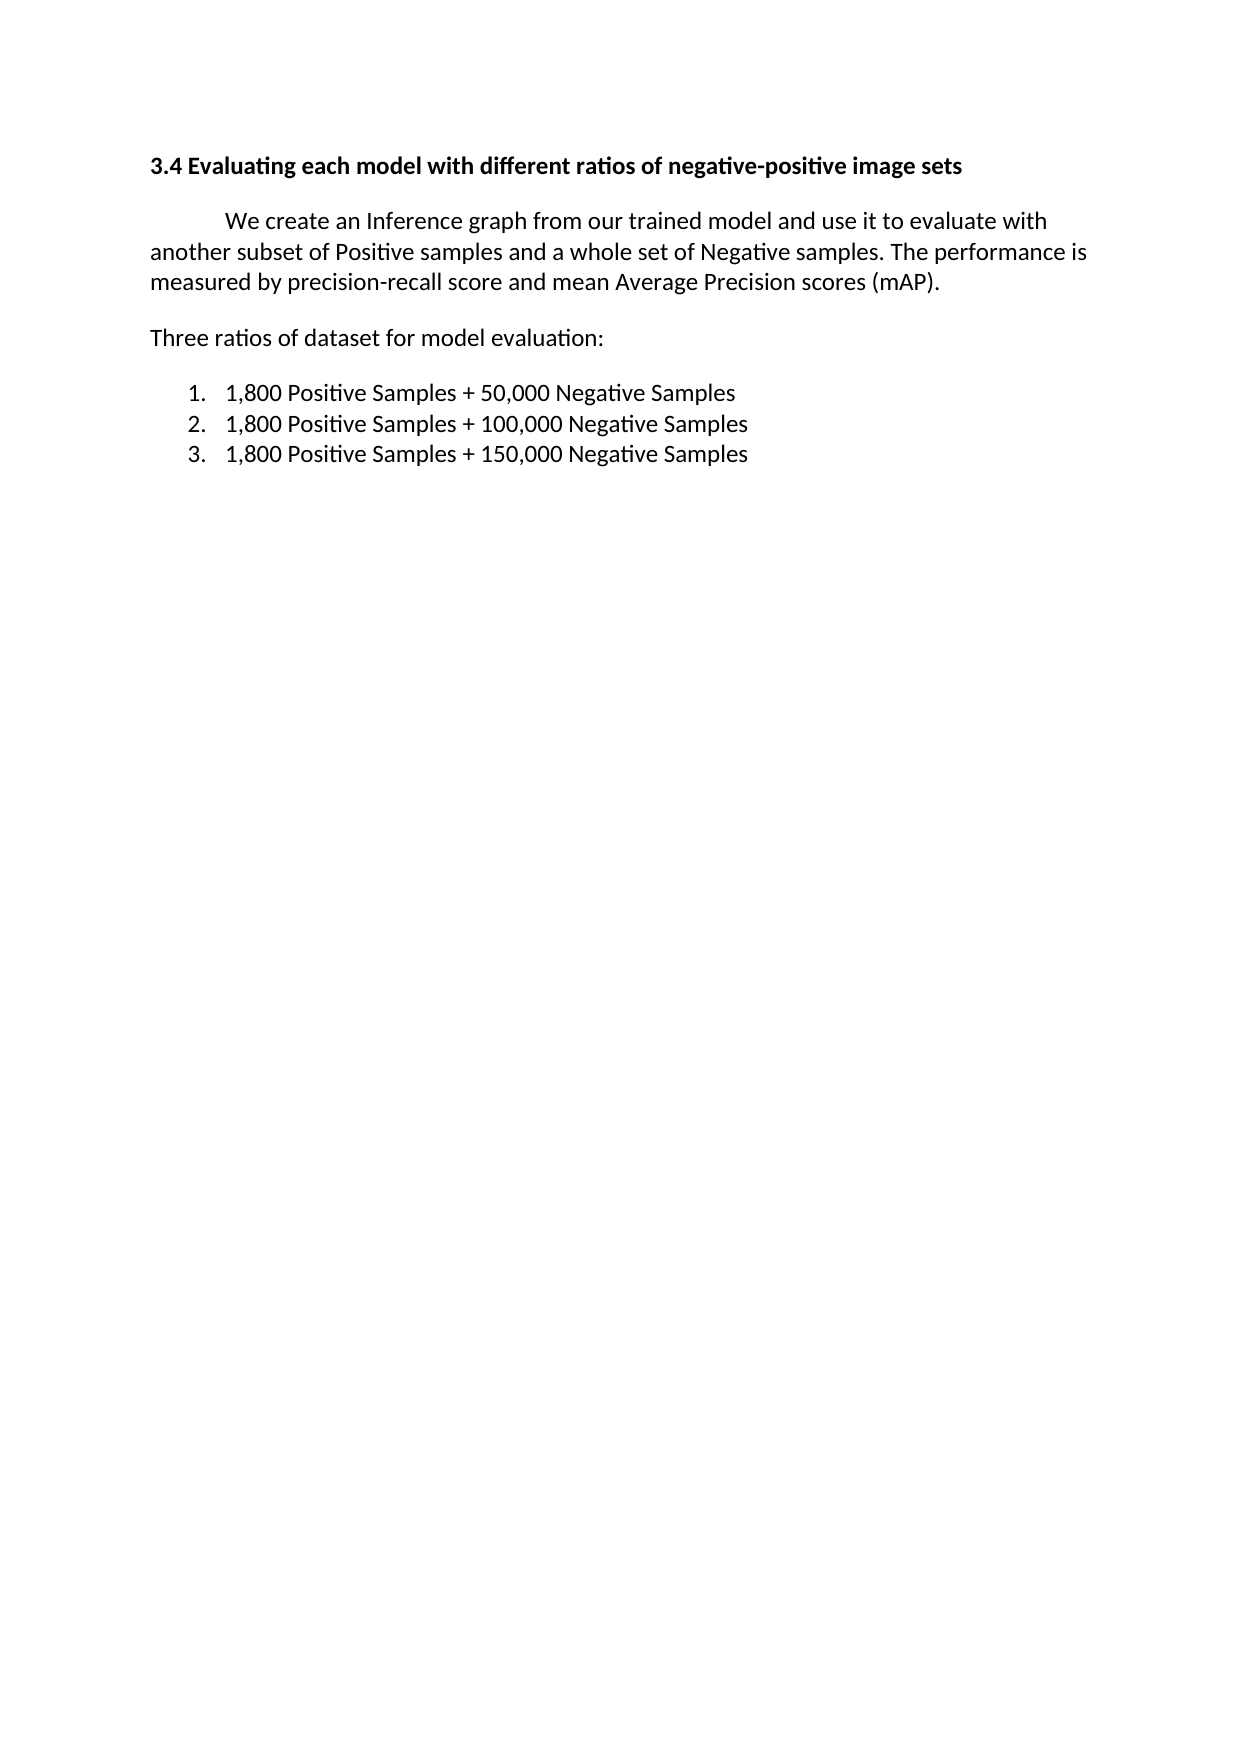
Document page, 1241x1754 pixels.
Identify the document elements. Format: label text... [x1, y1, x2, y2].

text We create an Inference graph from our trained model and use it to evaluate with another subset of Positive samples and a whole set of Negative samples. The performance is measured by precision-recall score and mean Average Precision scores (mAP). [150, 206, 1090, 297]
list 1,800 Positive Samples + 150,000 Negative Samples [187, 439, 1090, 469]
text 3.4 Evaluating each model with different ratios of negative-positive image sets [150, 150, 1090, 181]
list 1,800 Positive Samples + 100,000 Negative Samples [187, 408, 1090, 439]
text Three ratios of dataset for model evaluation: [150, 322, 1090, 353]
list 1,800 Positive Samples + 50,000 Negative Samples [187, 378, 1090, 408]
